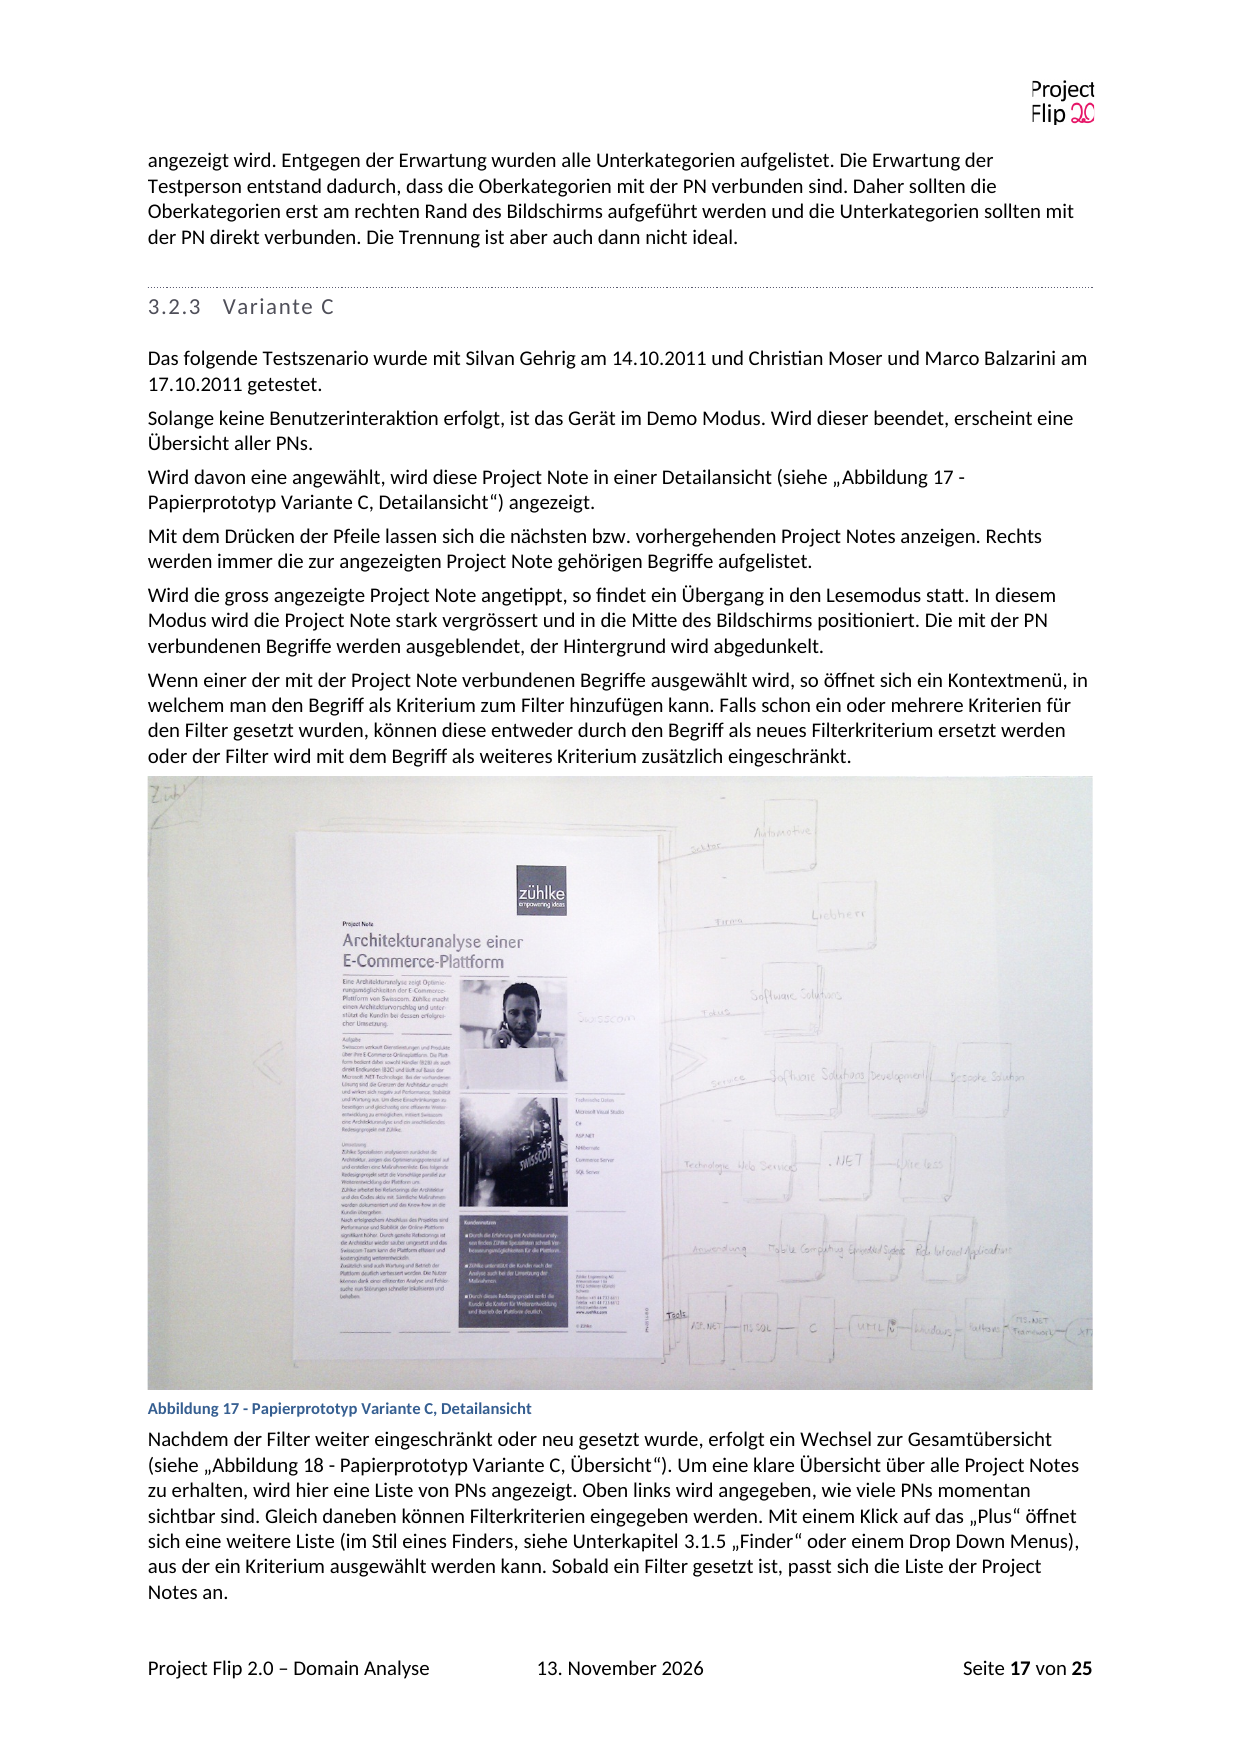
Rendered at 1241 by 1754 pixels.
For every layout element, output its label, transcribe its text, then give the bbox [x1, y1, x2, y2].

text Solange keine Benutzerinteraktion erfolgt, ist das Gerät im Demo Modus. Wird dieser beendet, erscheint eine Übersicht aller PNs. [148, 405, 1093, 456]
text Wird die gross angezeigte Project Note angetippt, so findet ein Übergang in den Lesemodus statt. In diesem Modus wird die Project Note stark vergrössert und in die Mitte des Bildschirms positioniert. Die mit der PN verbundenen Begriffe werden ausgeblendet, der Hintergrund wird abgedunkelt. [148, 582, 1093, 658]
picture [147, 776, 1093, 1390]
subtitle Variante C [148, 287, 1093, 321]
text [148, 148, 1093, 249]
text Das folgende Testszenario wurde mit Silvan Gehrig am 14.10.2011 und Christian Moser und Marco Balzarini am 17.10.2011 getestet. [148, 346, 1093, 396]
text Mit dem Drücken der Pfeile lassen sich die nächsten bzw. vorhergehenden Project Notes anzeigen. Rechts werden immer die zur angezeigten Project Note gehörigen Begriffe aufgelistet. [148, 523, 1093, 574]
text Nachdem der Filter weiter eingeschränkt oder neu gesetzt wurde, erfolgt ein Wechsel zur Gesamtübersicht (siehe „Abbildung 16 - Papierprototyp Variante C, Übersicht“). Um eine klare Übersicht über alle Project Notes zu erhalten, wird hier eine Liste von PNs angezeigt. Oben links wird angegeben, wie viele PNs momentan sichtbar sind. Gleich daneben können Filterkriterien eingegeben werden. Mit einem Klick auf das „Plus“ öffnet sich eine weitere Liste (im Stil eines Finders, siehe Unterkapitel 3.1.5 „Finder“ oder einem Drop Down Menus), aus der ein Kriterium ausgewählt werden kann. Sobald ein Filter gesetzt ist, passt sich die Liste der Project Notes an. [148, 1427, 1093, 1604]
picture [1081, 79, 1097, 124]
text Wenn einer der mit der Project Note verbundenen Begriffe ausgewählt wird, so öffnet sich ein Kontextmenü, in welchem man den Begriff als Kriterium zum Filter hinzufügen kann. Falls schon ein oder mehrere Kriterien für den Filter gesetzt wurden, können diese entweder durch den Begriff als neues Filterkriterium ersetzt werden oder der Filter wird mit dem Begriff als weiteres Kriterium zusätzlich eingeschränkt. [148, 667, 1093, 768]
text Wird davon eine angewählt, wird diese Project Note in einer Detailansicht (siehe „Abbildung 15 - Papierprototyp Variante C, Detailansicht“) angezeigt. [148, 464, 1093, 515]
